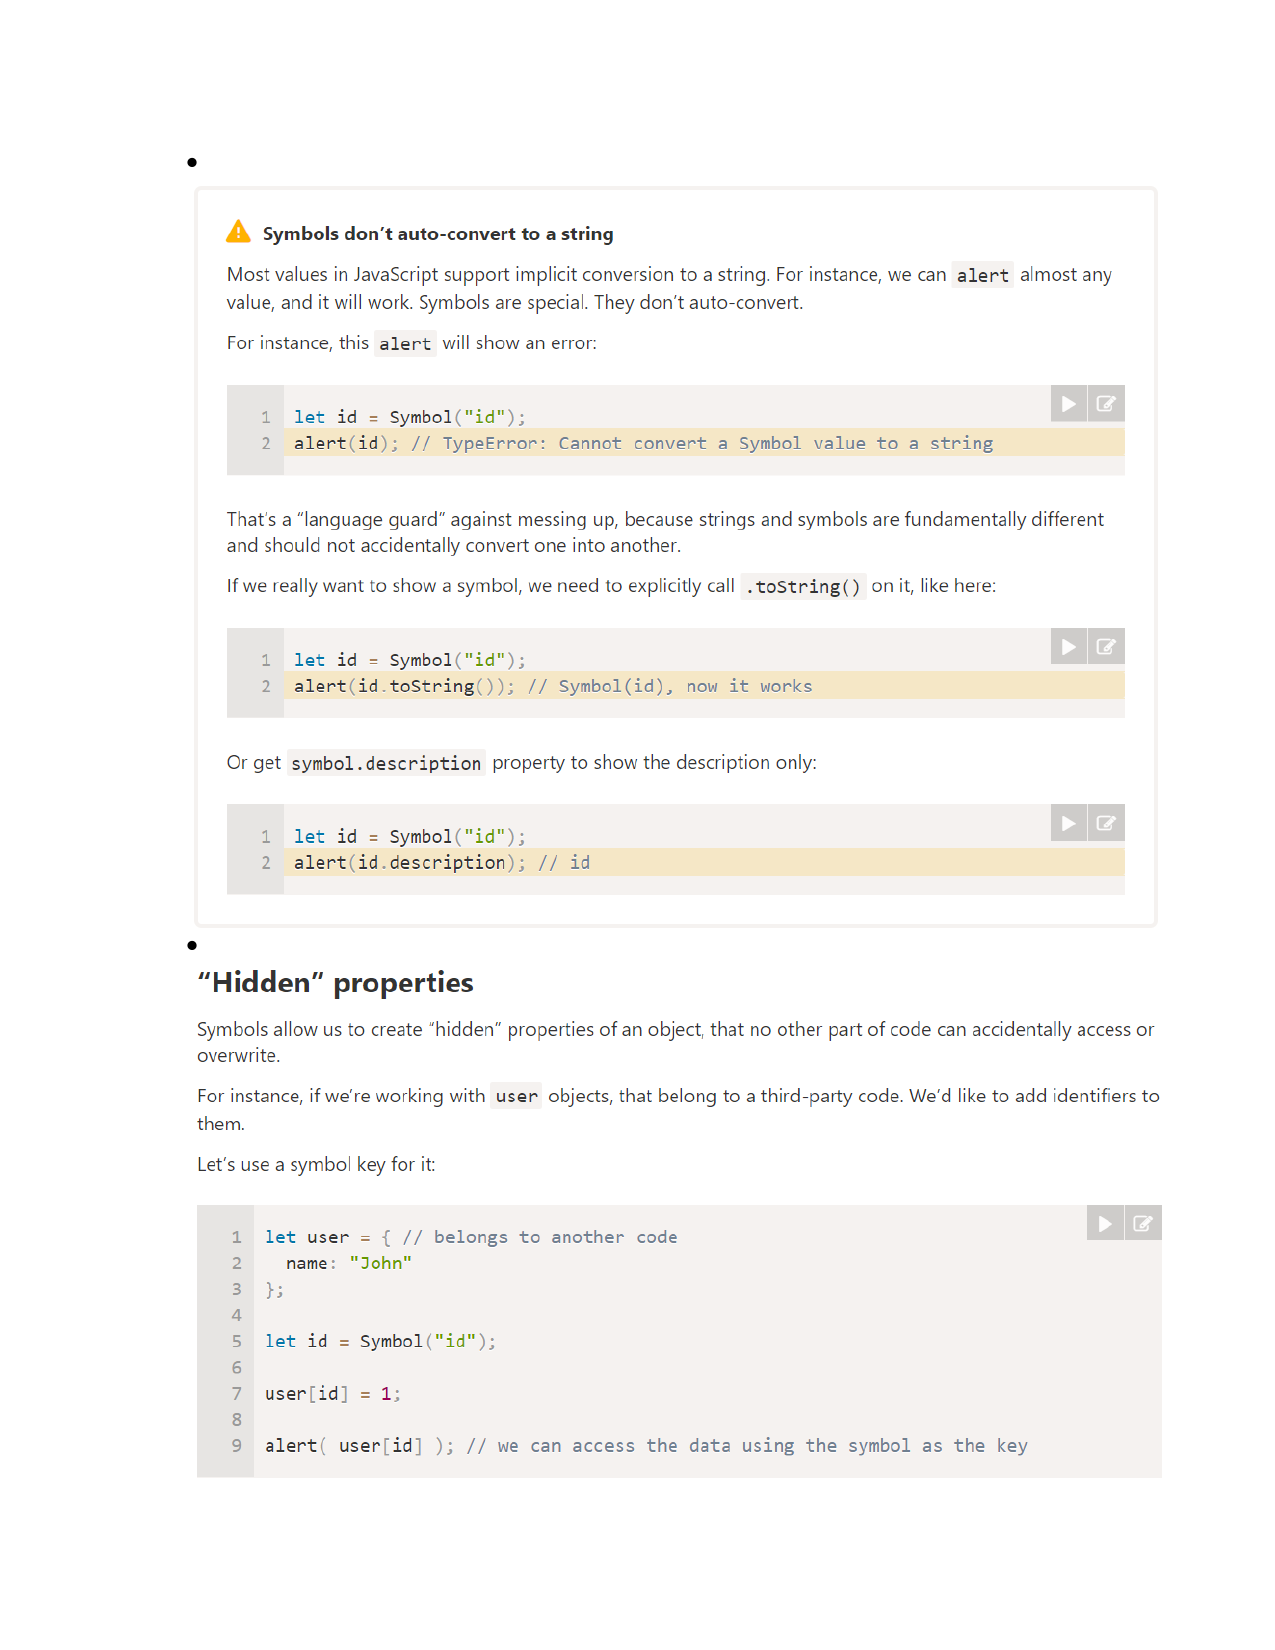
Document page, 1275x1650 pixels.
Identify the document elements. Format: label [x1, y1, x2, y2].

picture [187, 963, 1163, 1483]
picture [187, 180, 1163, 932]
